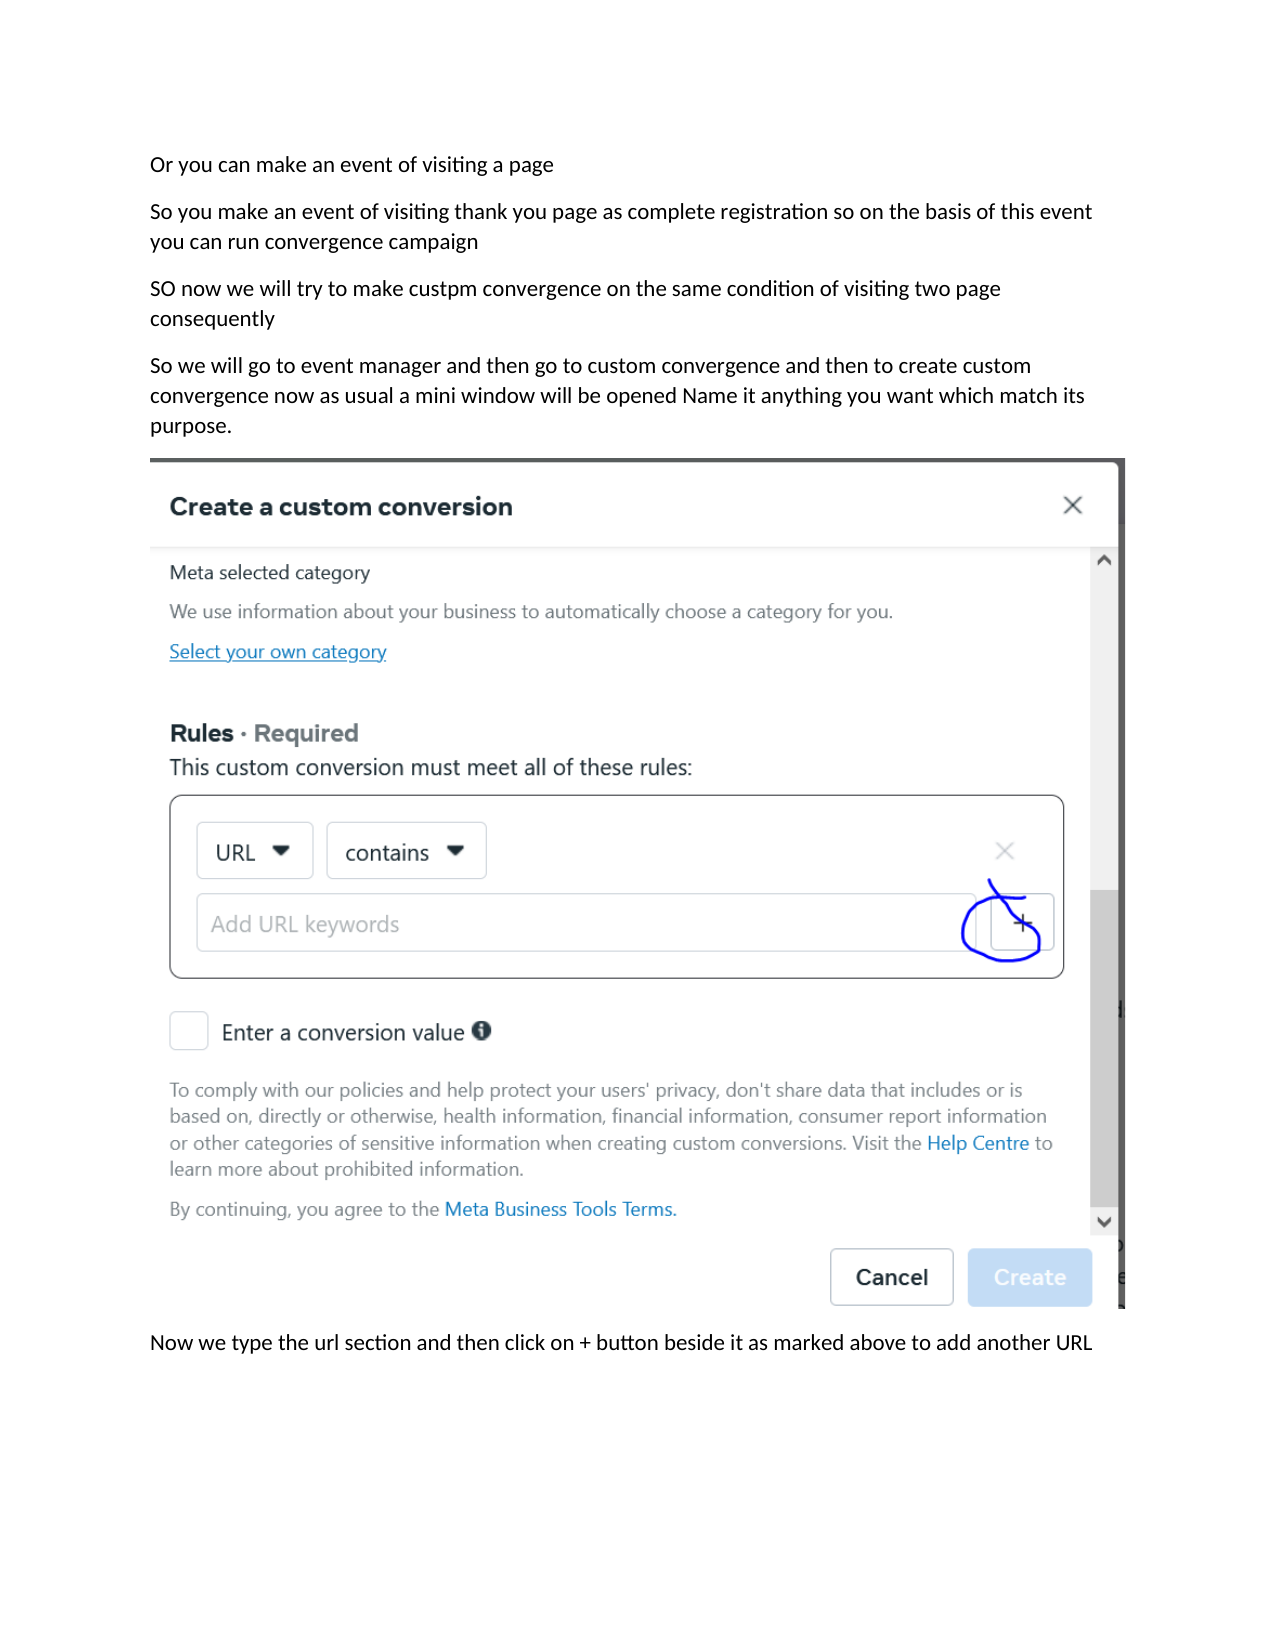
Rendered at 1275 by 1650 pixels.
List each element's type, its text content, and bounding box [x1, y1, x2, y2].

text Or you can make an event of visiting a page [150, 150, 1125, 178]
text Now we type the url section and then click on + button beside it as marked above to add another URL [150, 1328, 1125, 1356]
text So you make an event of visiting thank you page as complete registration so on the basis of this event you can run convergence campaign [150, 197, 1125, 255]
text SO now we will try to make custpm convergence on the same condition of visiting two page consequently [150, 274, 1125, 332]
text So we will go to event manager and then go to custom convergence and then to create custom convergence now as usual a mini window will be opened Name it anything you want which match its purpose. [150, 351, 1125, 439]
picture [150, 458, 1125, 1309]
